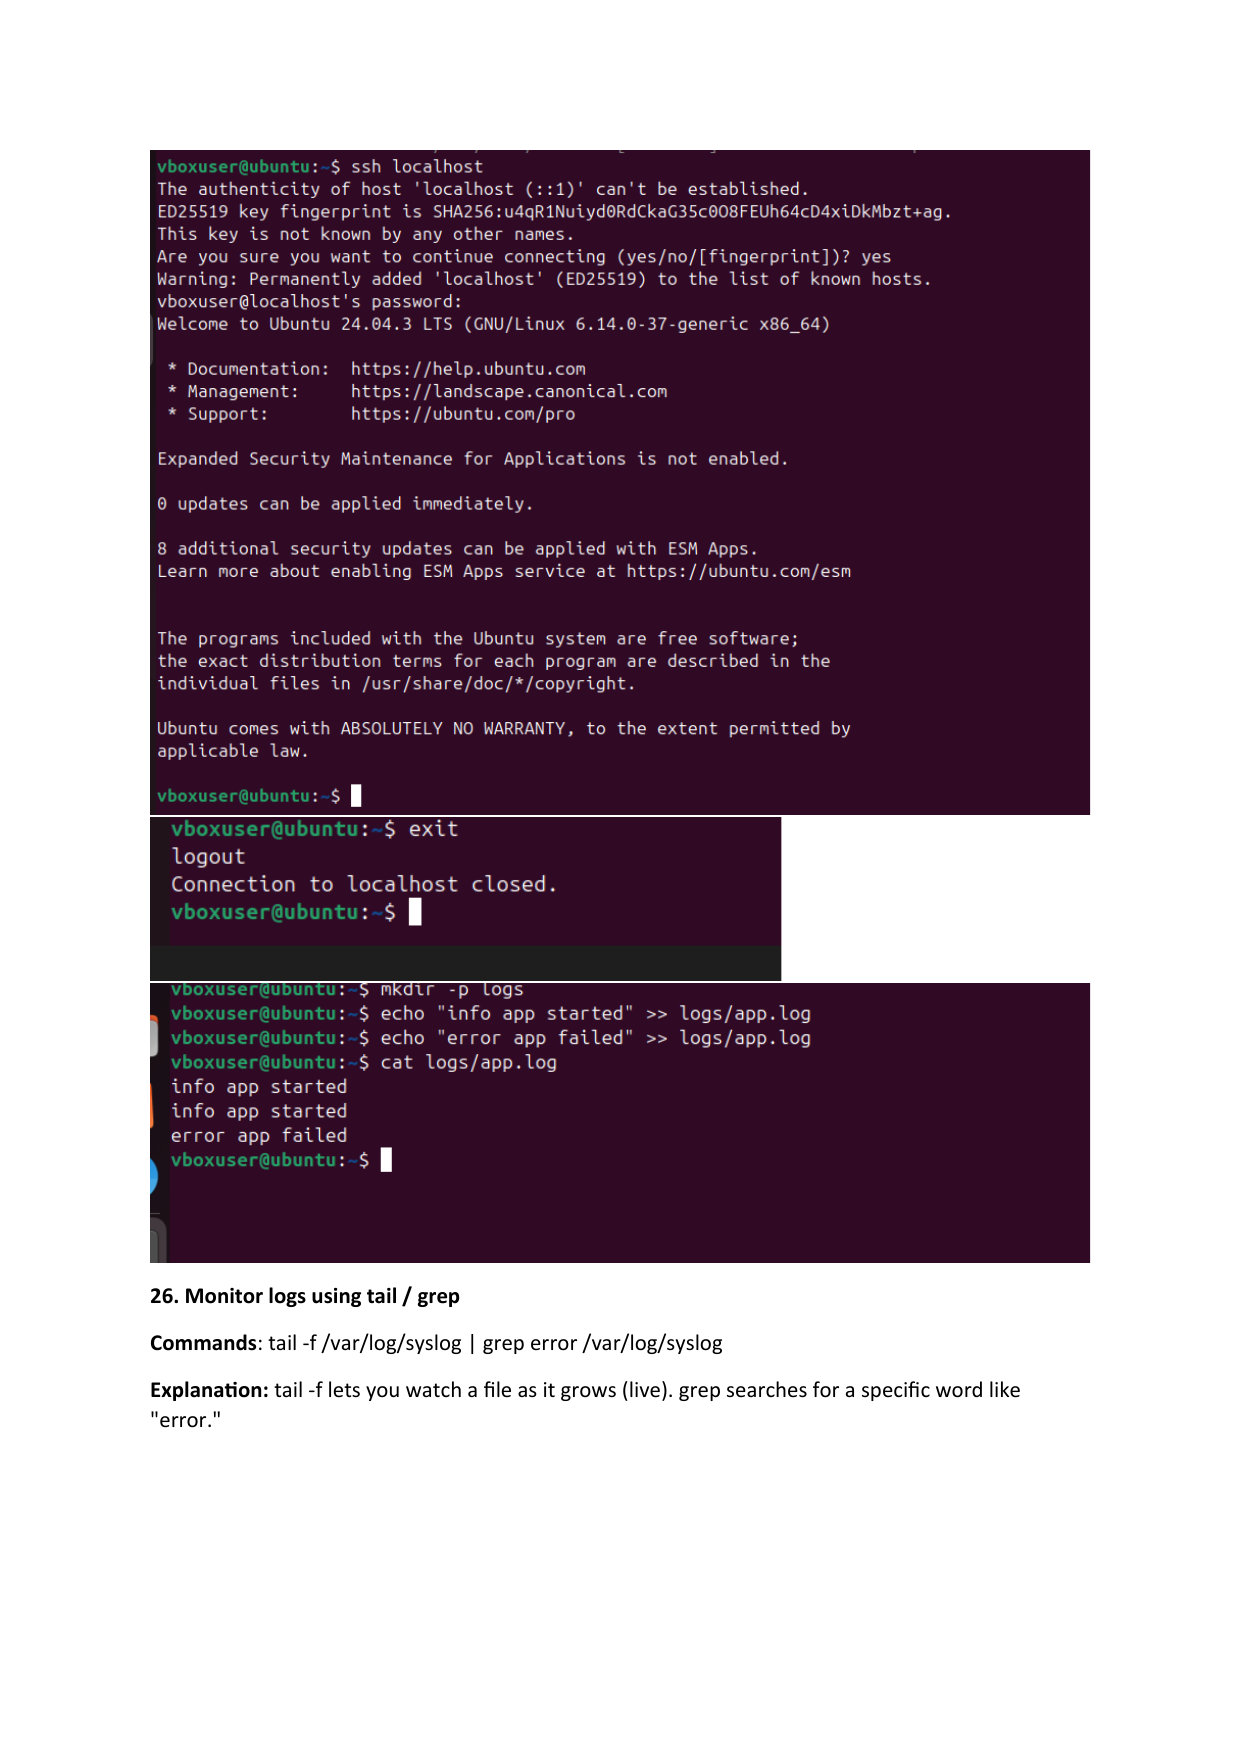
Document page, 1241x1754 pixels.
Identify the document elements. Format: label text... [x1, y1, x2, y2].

picture [150, 150, 1091, 815]
text 26. Monitor logs using tail / grep [150, 1281, 1090, 1309]
picture [150, 983, 1091, 1263]
text Explanation: tail -f lets you watch a file as it grows (live). grep searches for a specific word like "error." [150, 1375, 1090, 1433]
text Commands: tail -f /var/log/syslog | grep error /var/log/syslog [150, 1328, 1090, 1356]
picture [150, 817, 782, 981]
